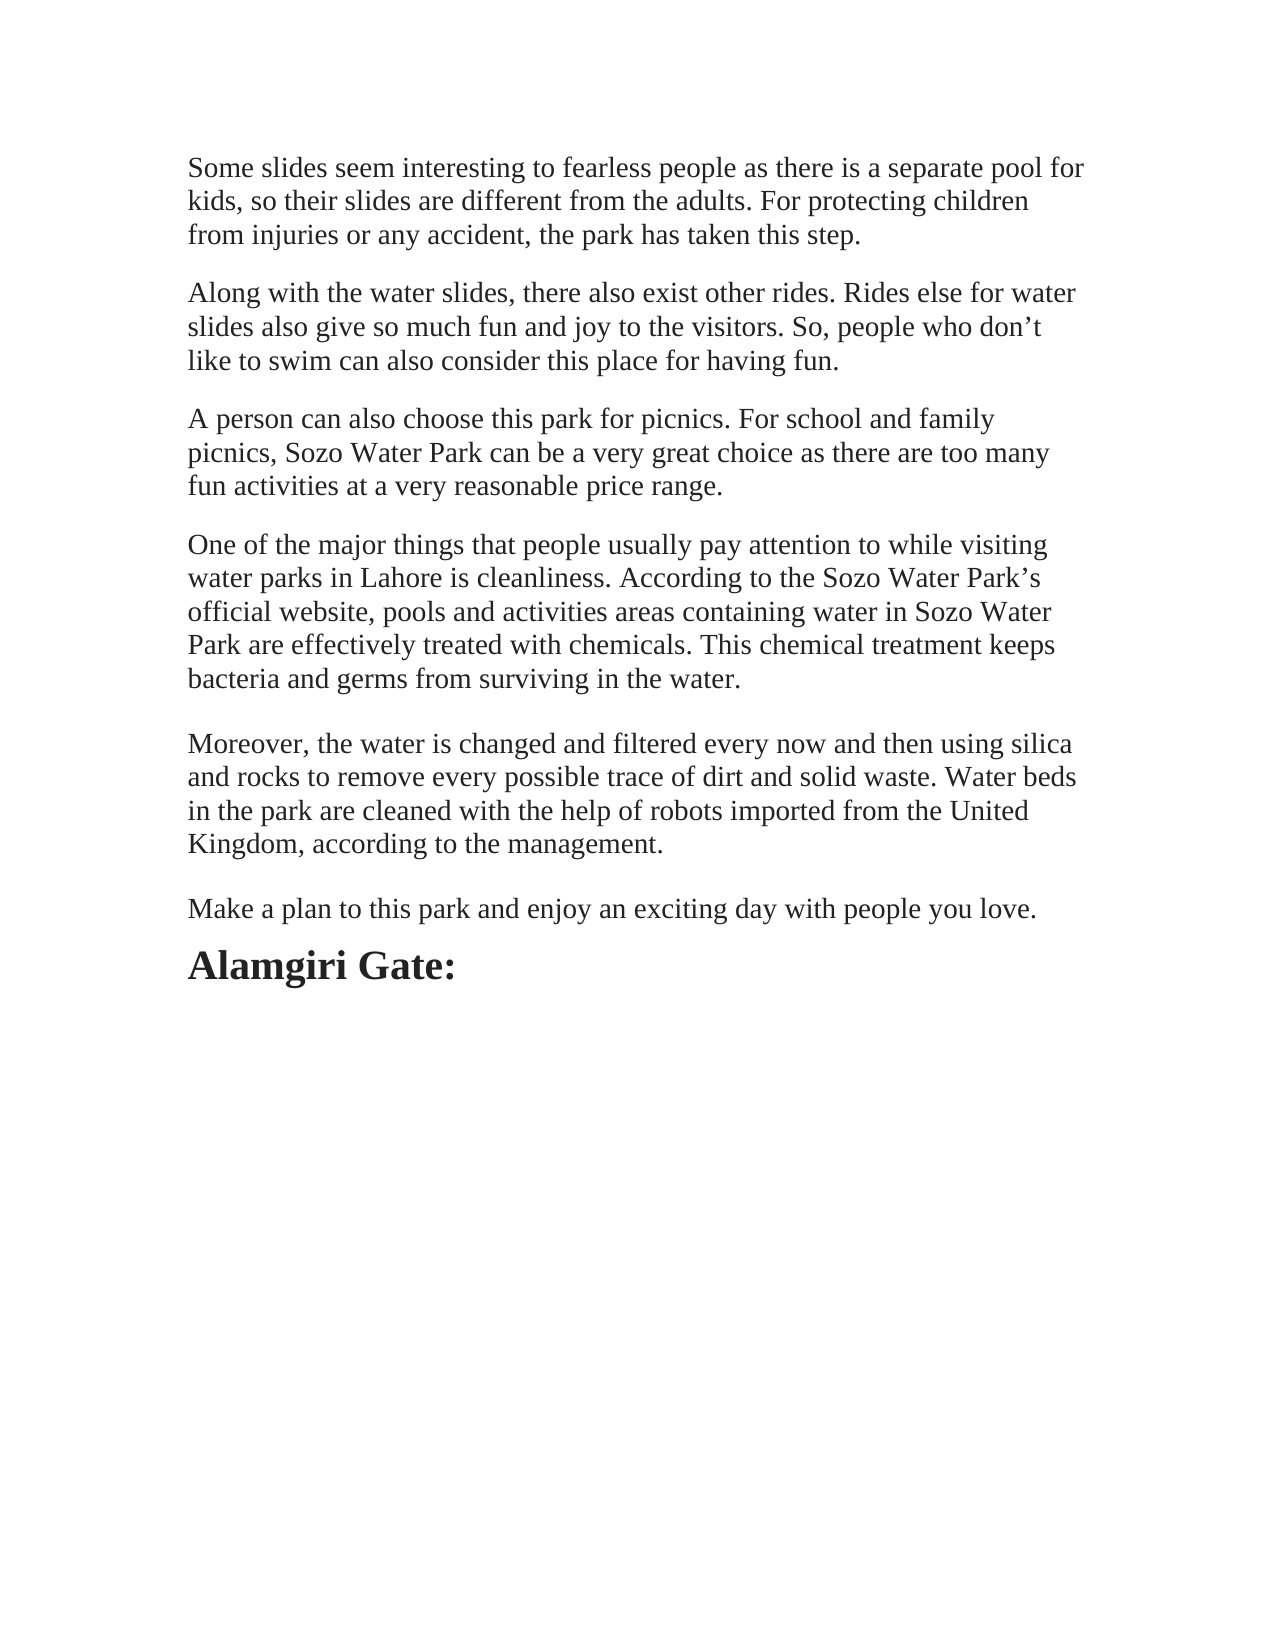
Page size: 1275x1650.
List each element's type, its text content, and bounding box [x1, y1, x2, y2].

text Some slides seem interesting to fearless people as there is a separate pool for kids, so their slides are different from the adults. For protecting children from injuries or any accident, the park has taken this step. [187, 150, 1087, 251]
text Moreover, the water is changed and filtered every now and then using silica and rocks to remove every possible trace of dirt and solid waste. Water beds in the park are cleaned with the help of robots imported from the United Kingdom, according to the management. [187, 726, 1087, 860]
text Along with the water slides, there also exist other rides. Rides else for water slides also give so much fun and joy to the visitors. So, people who don’t like to swim can also consider this place for having fun. [187, 276, 1087, 376]
text One of the major things that people usually pay attention to while visiting water parks in Lahore is cleanliness. According to the Sozo Water Park’s official website, pools and activities areas containing water in Sozo Water Park are effectively treated with chemicals. This chemical treatment keeps bacteria and germs from surviving in the water. [187, 527, 1087, 694]
text Alamgiri Gate: [187, 940, 1087, 988]
text Make a plan to this park and enjoy an exciting day with people you love. [187, 891, 1087, 925]
text A person can also choose this park for picnics. For school and family picnics, Sozo Water Park can be a very great choice as there are too many fun activities at a very reasonable price range. [187, 401, 1087, 502]
